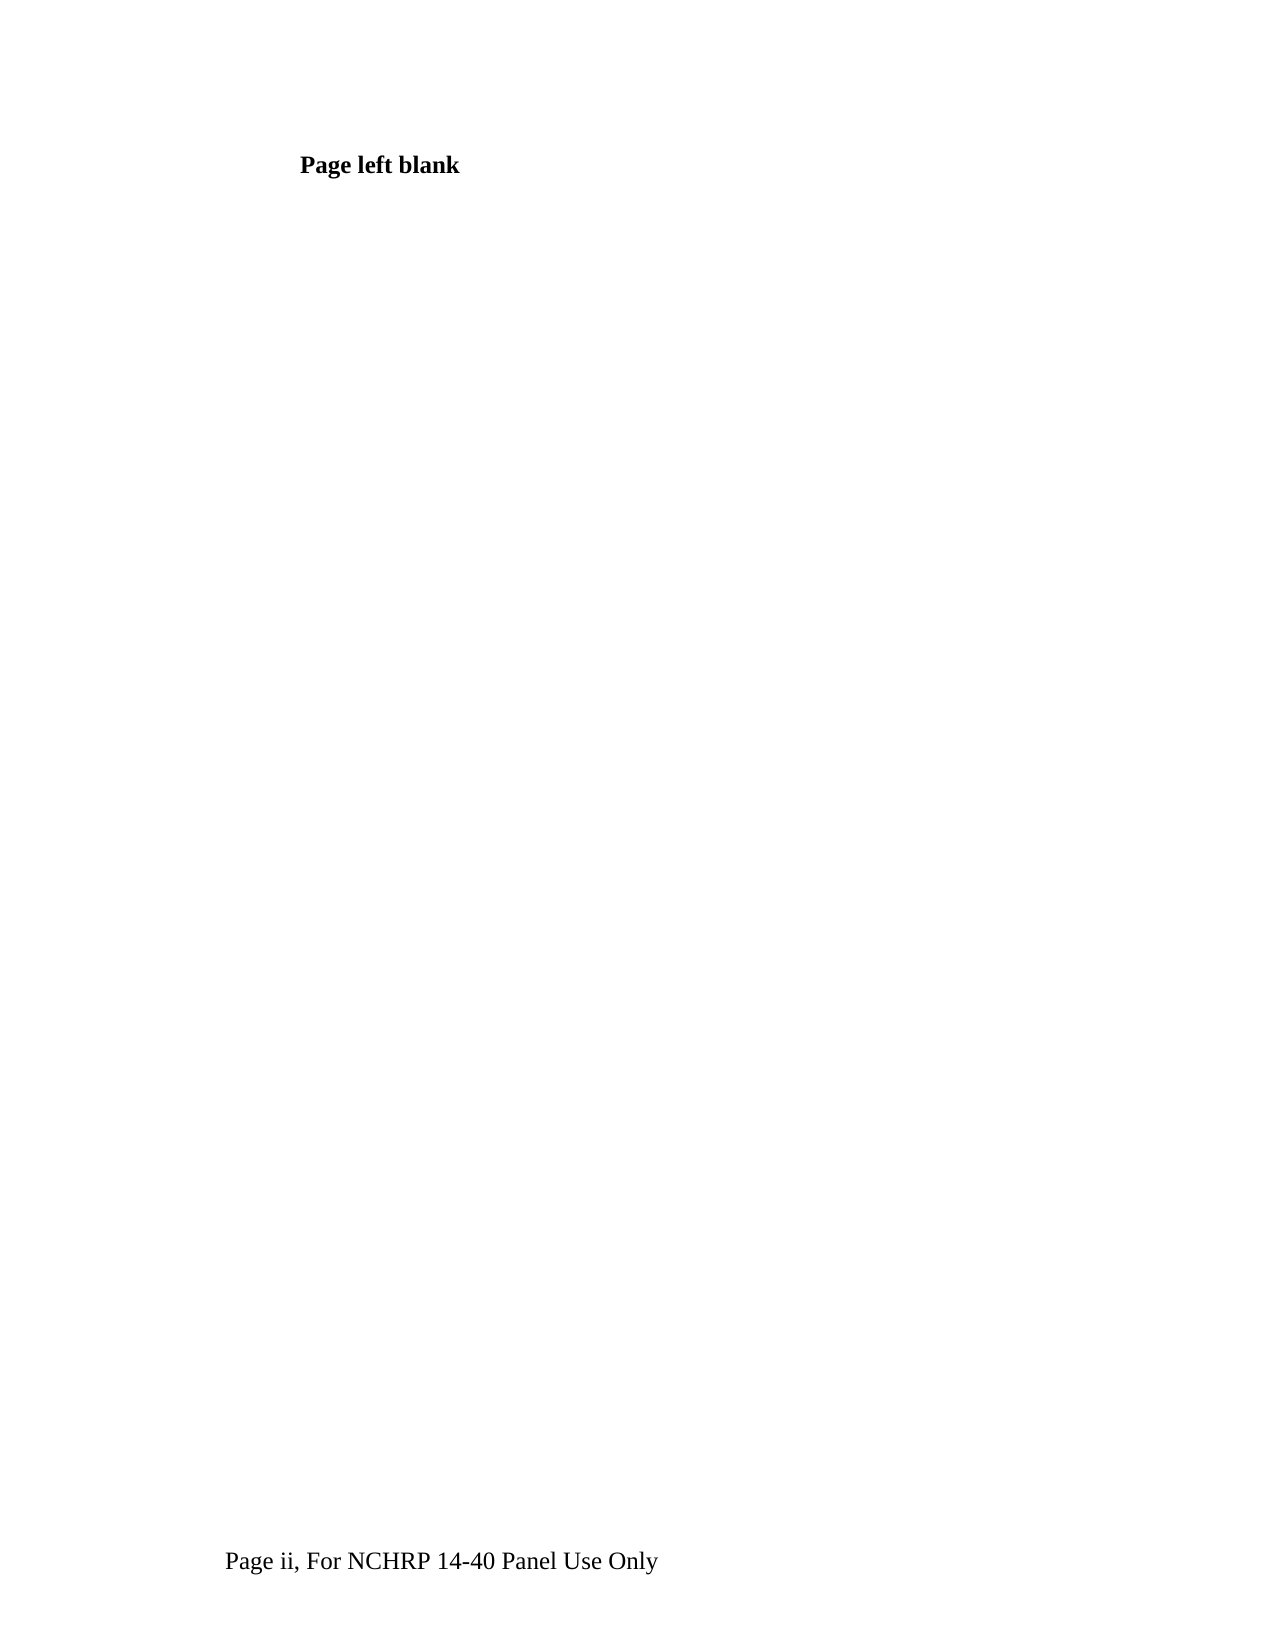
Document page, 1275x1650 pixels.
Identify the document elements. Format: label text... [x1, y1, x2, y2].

text Page left blank [225, 150, 1125, 179]
